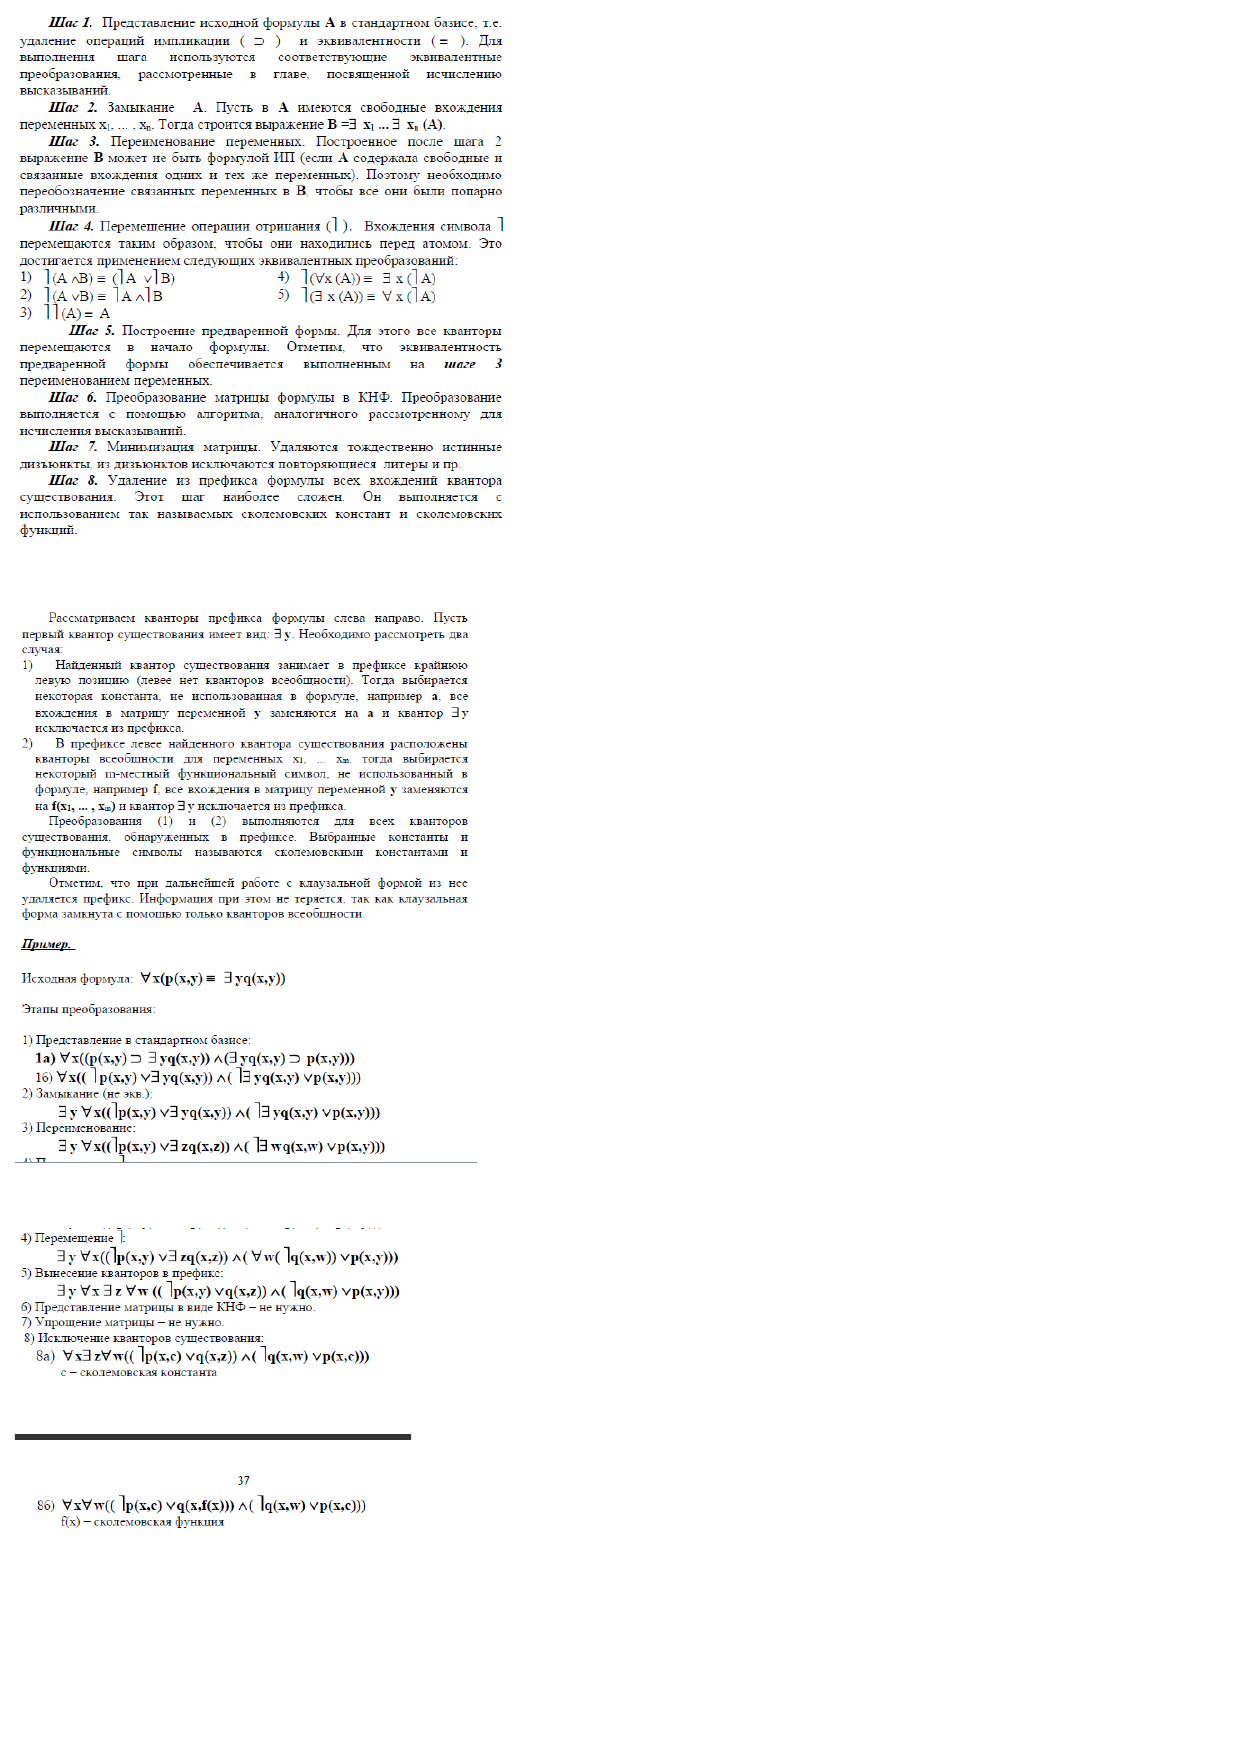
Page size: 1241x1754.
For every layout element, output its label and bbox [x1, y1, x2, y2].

picture [14, 1228, 412, 1536]
picture [14, 14, 515, 538]
picture [14, 603, 478, 1163]
